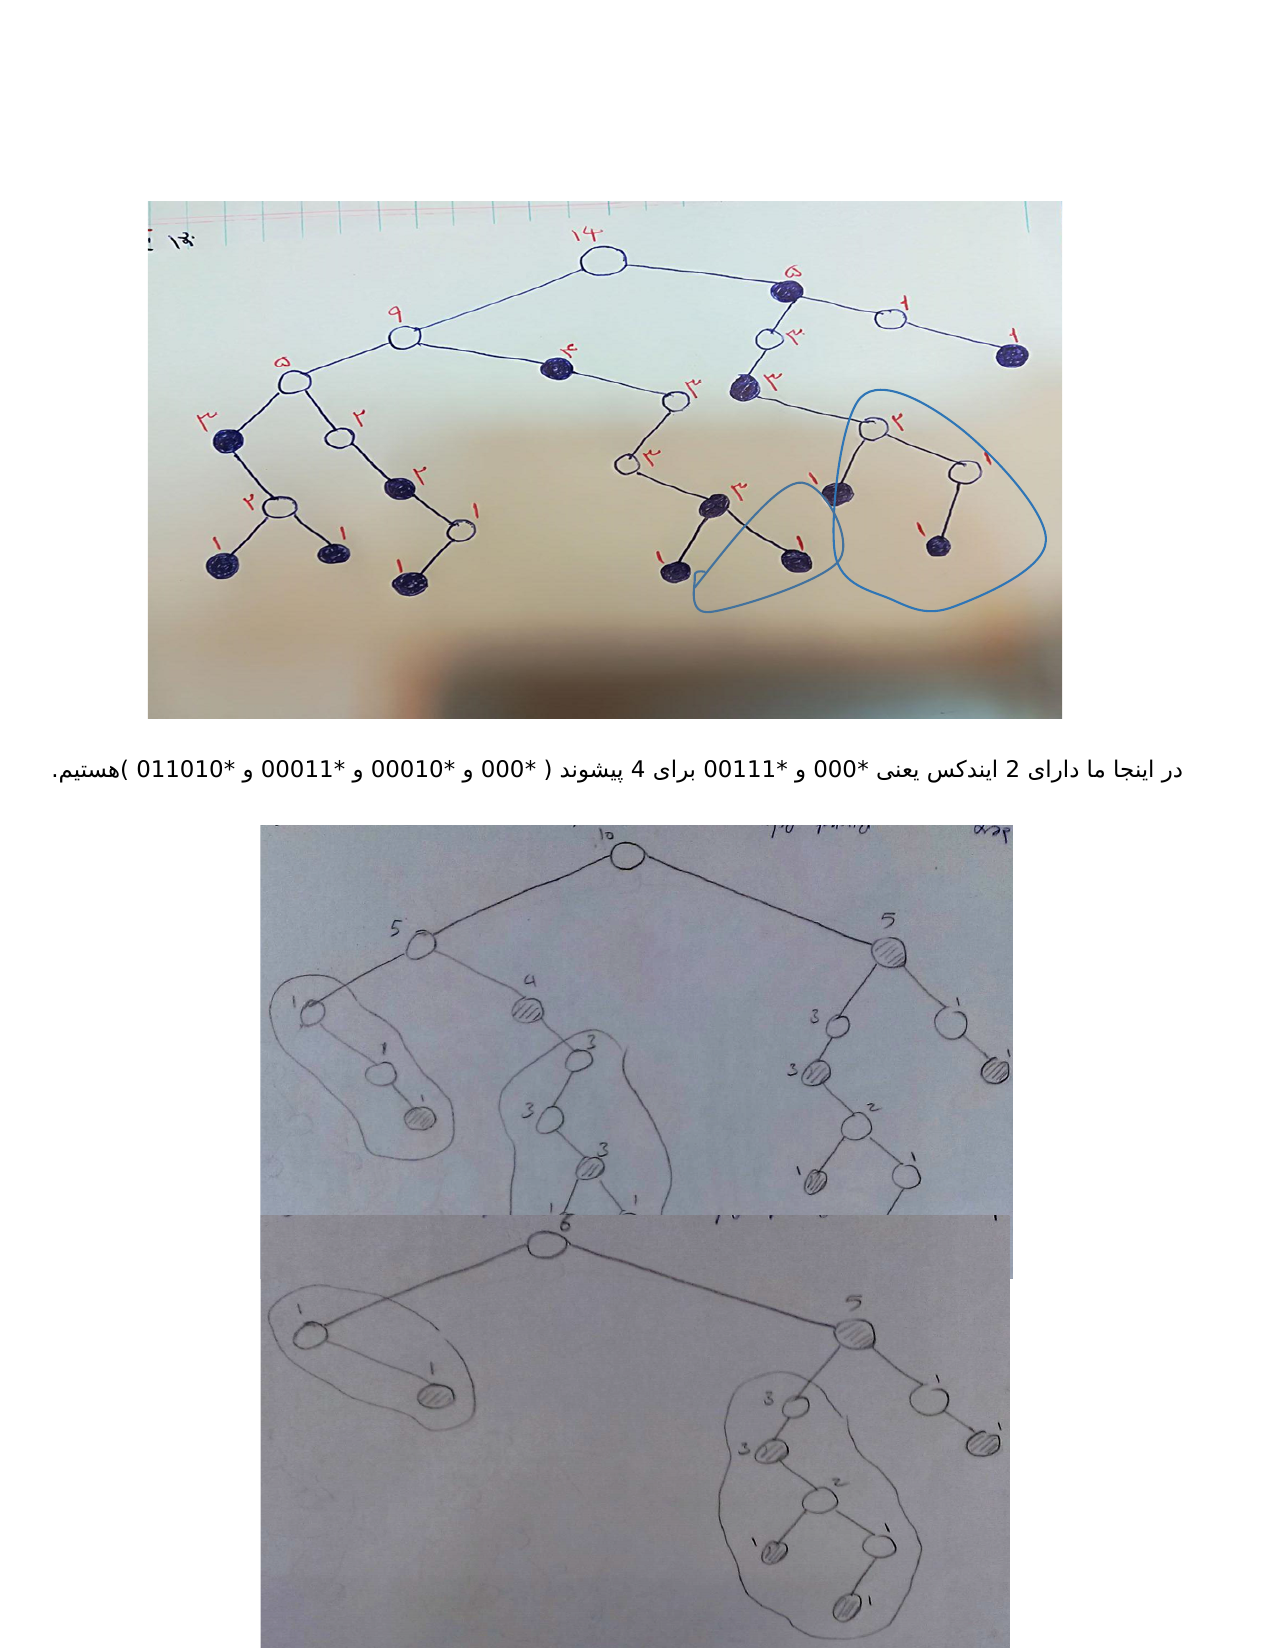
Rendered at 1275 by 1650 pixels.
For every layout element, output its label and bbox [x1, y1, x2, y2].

picture [146, 201, 1062, 717]
